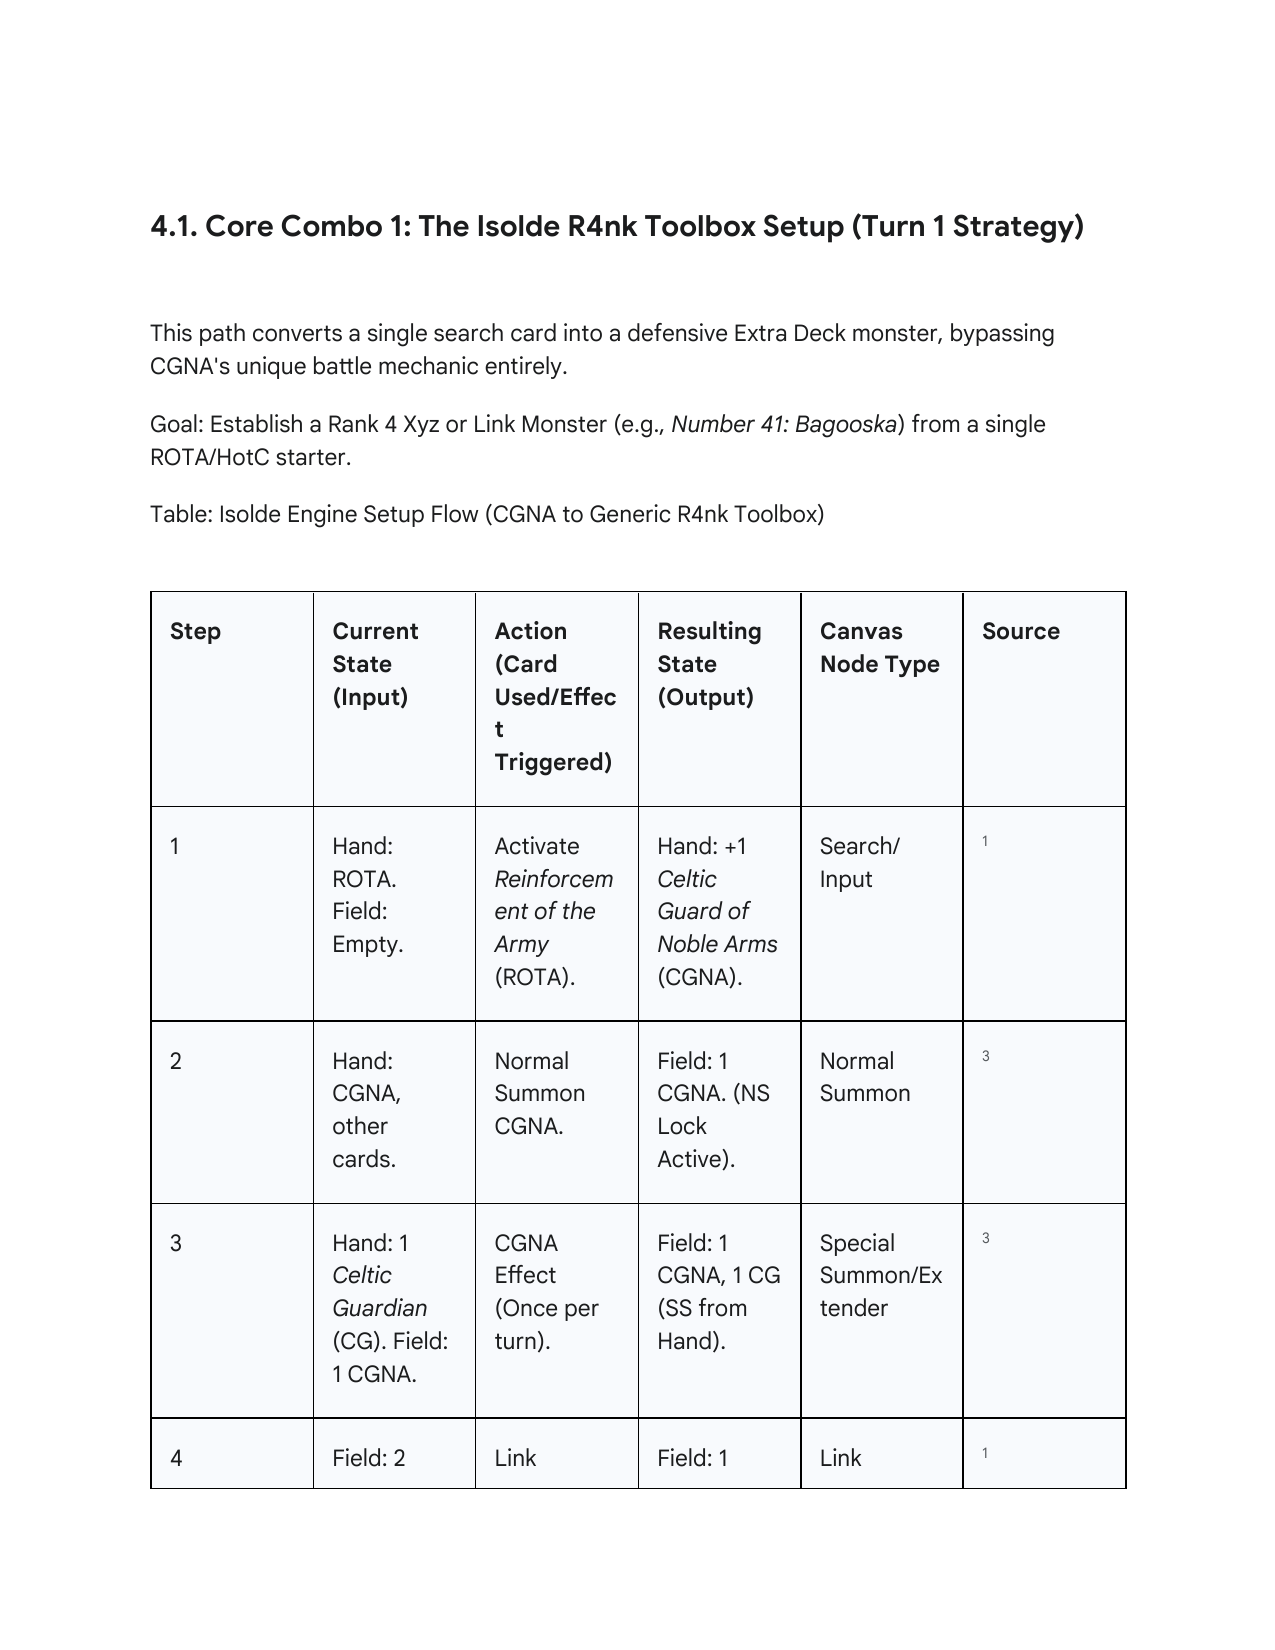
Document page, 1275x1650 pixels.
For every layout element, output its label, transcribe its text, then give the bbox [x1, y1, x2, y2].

table_cell 1 [964, 807, 1125, 1020]
table_header Source [964, 592, 1125, 806]
table_header Action (Card Used/Effect Triggered) [476, 592, 638, 806]
table_cell 2 [152, 1022, 313, 1202]
table_cell 1 [964, 1419, 1125, 1488]
table_cell Search/Input [802, 807, 962, 1020]
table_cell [639, 1419, 800, 1488]
table_cell Field: 1 CGNA, 1 CG (SS from Hand). [639, 1204, 800, 1417]
text Table: Isolde Engine Setup Flow (CGNA to Generic R4nk Toolbox) [150, 500, 1125, 529]
table_cell Hand: +1 Celtic Guard of Noble Arms (CGNA). [639, 807, 800, 1020]
table_cell 3 [964, 1204, 1125, 1417]
table_cell Normal Summon CGNA. [476, 1022, 638, 1202]
table_cell Special Summon/Extender [802, 1204, 962, 1417]
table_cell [314, 1419, 475, 1488]
table_cell 1 [152, 807, 313, 1020]
table_cell Normal Summon [802, 1022, 962, 1202]
table_cell Hand: CGNA, other cards. [314, 1022, 475, 1202]
table_cell Activate Reinforcement of the Army (ROTA). [476, 807, 638, 1020]
table_header Canvas Node Type [802, 592, 963, 806]
table_cell Field: 1 CGNA. (NS Lock Active). [639, 1022, 800, 1202]
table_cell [476, 1419, 638, 1488]
table_cell 3 [964, 1022, 1125, 1202]
text Goal: Establish a Rank 4 Xyz or Link Monster (e.g., Number 41: Bagooska) from a single ROTA/HotC starter. [150, 410, 1125, 471]
table_cell Link Summon [802, 1419, 962, 1488]
text This path converts a single search card into a defensive Extra Deck monster, bypassing CGNA's unique battle mechanic entirely. [150, 319, 1125, 381]
table_cell Hand: ROTA. Field: Empty. [314, 807, 475, 1020]
table_header Current State (Input) [314, 592, 475, 806]
table_cell 4 [152, 1419, 313, 1488]
table_header Resulting State (Output) [639, 592, 801, 806]
table_cell 3 [152, 1204, 313, 1417]
table_cell Hand: 1 Celtic Guardian (CG). Field: 1 CGNA. [314, 1204, 475, 1417]
subtitle 4.1. Core Combo 1: The Isolde R4nk Toolbox Setup (Turn 1 Strategy) [150, 208, 1125, 244]
table_cell CGNA Effect (Once per turn). [476, 1204, 638, 1417]
table_header Step [152, 592, 313, 806]
